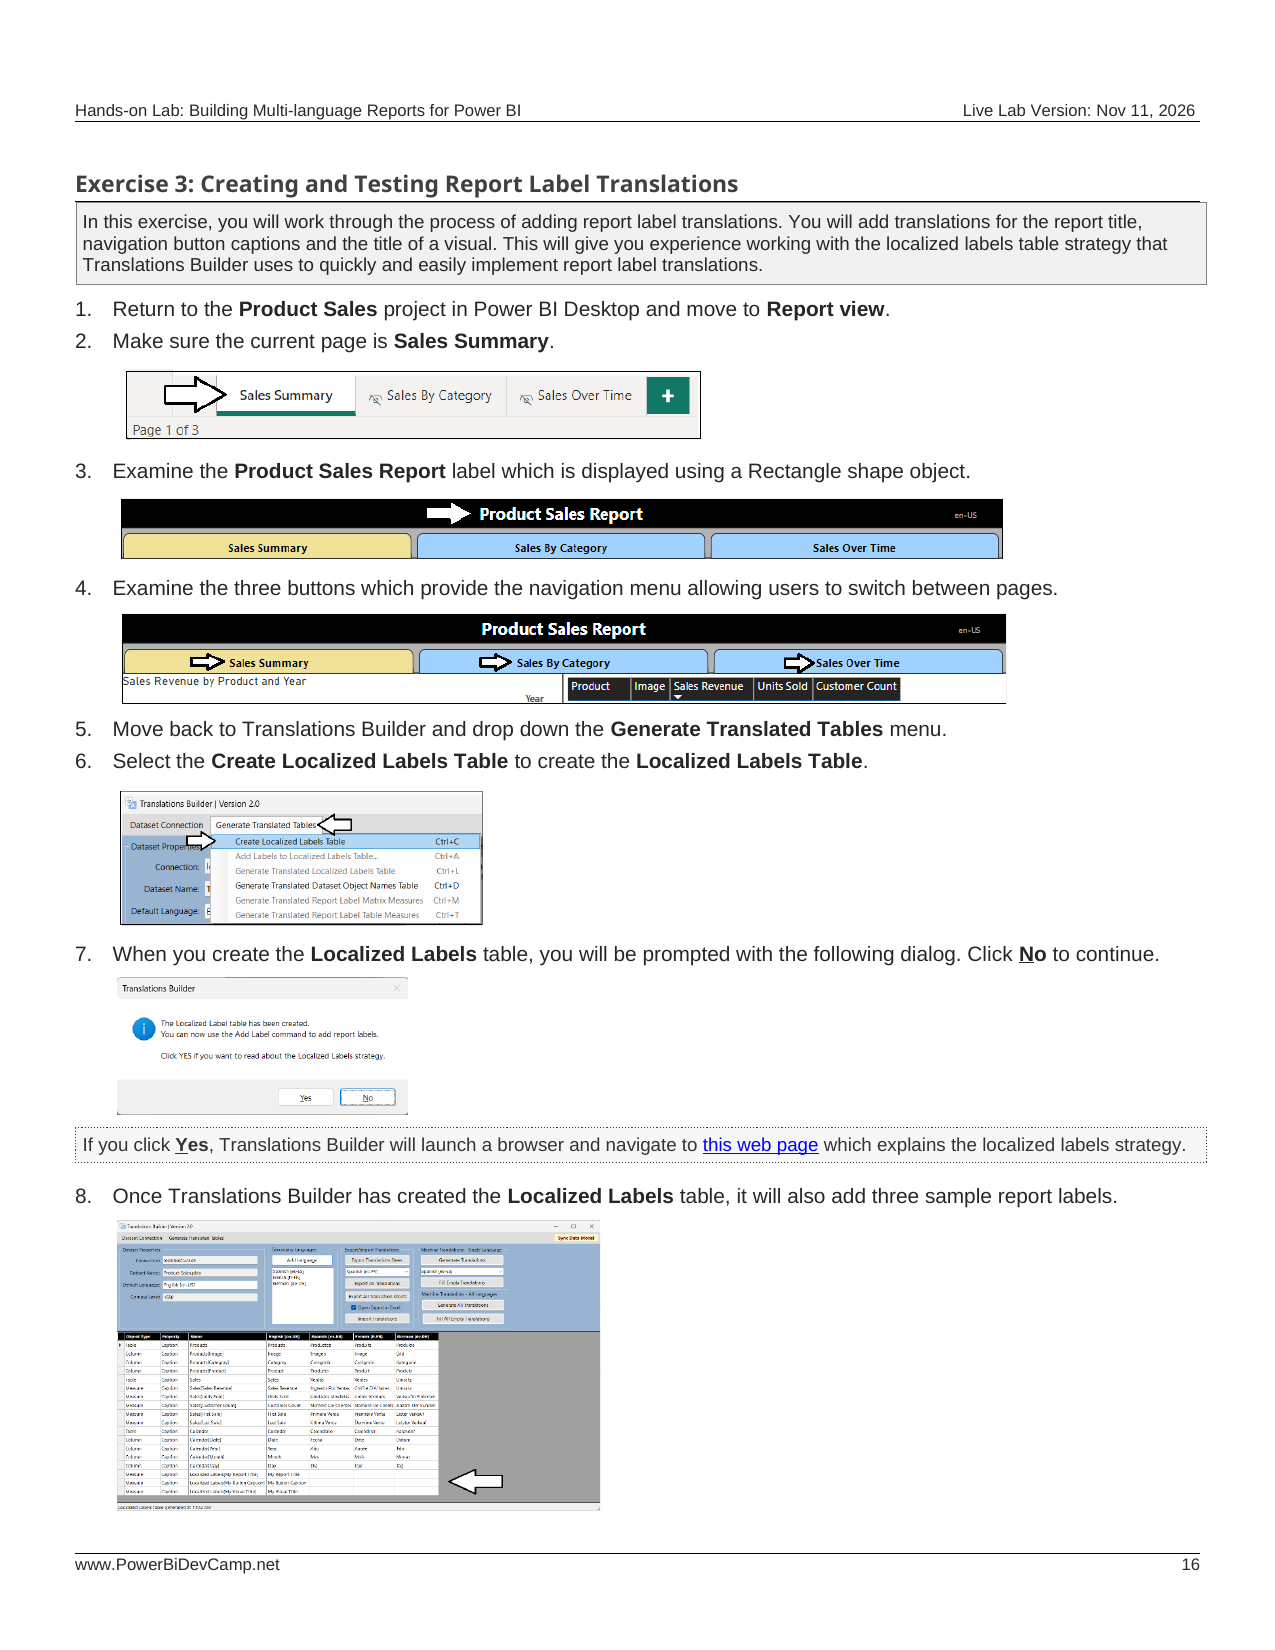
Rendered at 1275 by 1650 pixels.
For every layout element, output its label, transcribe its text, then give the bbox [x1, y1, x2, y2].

text Select the Create Localized Labels Table to create the Localized Labels Table. [75, 749, 1200, 773]
subtitle Exercise 3: Creating and Testing Report Label Translations [75, 168, 1200, 201]
list Make sure the current page is Sales Summary. [75, 329, 1200, 353]
picture [117, 977, 408, 1115]
picture [117, 612, 1007, 705]
text Move back to Translations Builder and drop down the Generate Translated Tables menu. [75, 717, 1200, 741]
picture [117, 495, 1005, 563]
picture [117, 1220, 600, 1511]
text If you click Yes, Translations Builder will launch a browser and navigate to this web page which explains the localized labels strategy. [75, 1127, 1207, 1163]
text Examine the Product Sales Report label which is displayed using a Rectangle shape object. [75, 459, 1200, 483]
picture [117, 365, 706, 447]
picture [117, 785, 486, 929]
text Examine the three buttons which provide the navigation menu allowing users to switch between pages. [75, 576, 1200, 599]
text When you create the Localized Labels table, you will be prompted with the following dialog. Click No to continue. [75, 941, 1200, 965]
text In this exercise, you will work through the process of adding report label translations. You will add translations for the report title, navigation button captions and the title of a visual. This will give you experience working with the localized labels table strategy that Translations Builder uses to quickly and easily implement report label translations. [77, 203, 1206, 284]
text Once Translations Builder has created the Localized Labels table, it will also add three sample report labels. [75, 1184, 1200, 1208]
list Return to the Product Sales project in Power BI Desktop and move to Report view. [75, 297, 1200, 321]
